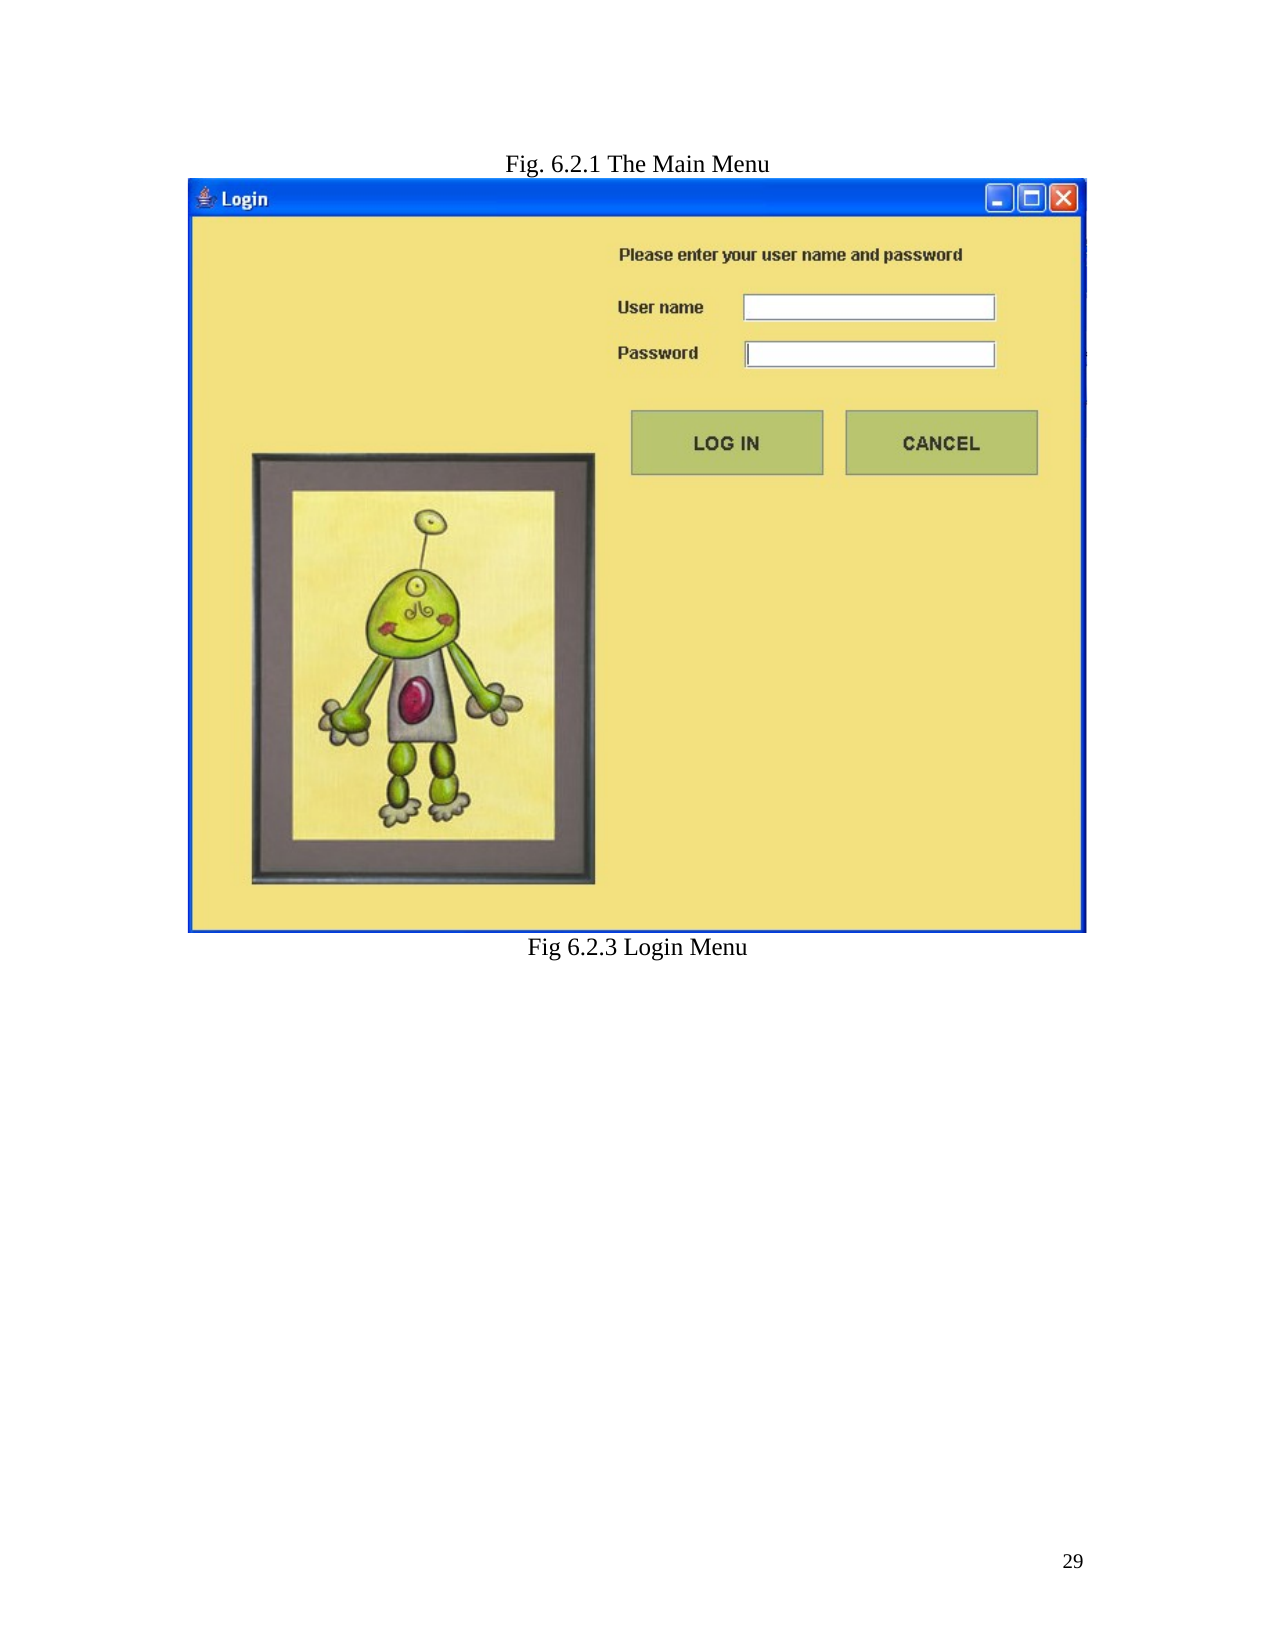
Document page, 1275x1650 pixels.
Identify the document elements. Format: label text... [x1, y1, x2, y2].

text Fig. 6.2.1 The Main Menu [501, 149, 774, 178]
picture [187, 178, 1088, 933]
text Fig 6.2.3 Login Menu [523, 932, 752, 961]
